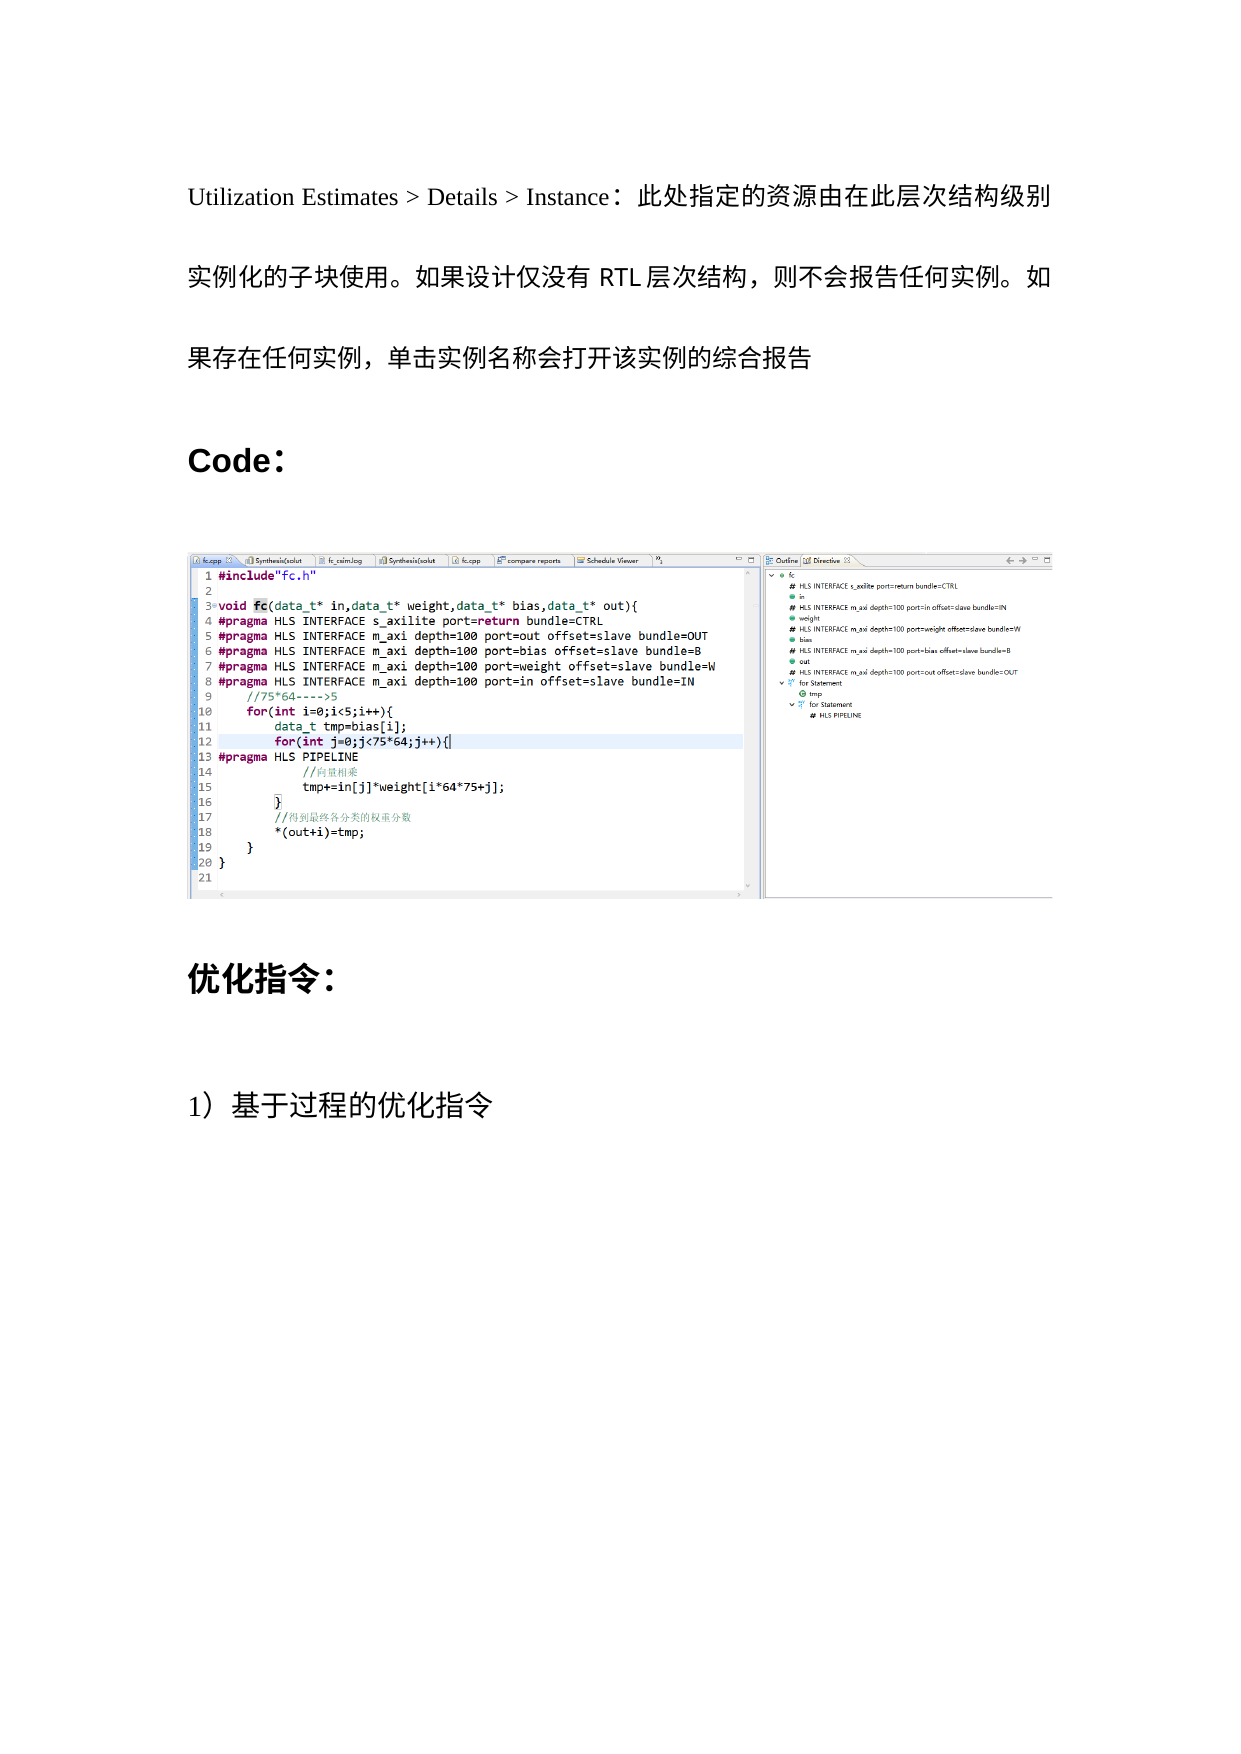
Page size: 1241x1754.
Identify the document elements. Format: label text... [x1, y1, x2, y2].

subtitle Code： [187, 426, 1053, 491]
list 基于过程的优化指令 [187, 1071, 1053, 1136]
text Utilization Estimates > Details > Instance：此处指定的资源由在此层次结构级别实例化的子块使用。如果设计仅没有RTL层次结构，则不会报告任何实例。如果存在任何实例，单击实例名称会打开该实例的综合报告 [187, 162, 1053, 389]
subtitle 优化指令： [187, 944, 1053, 1009]
picture [187, 552, 1053, 899]
